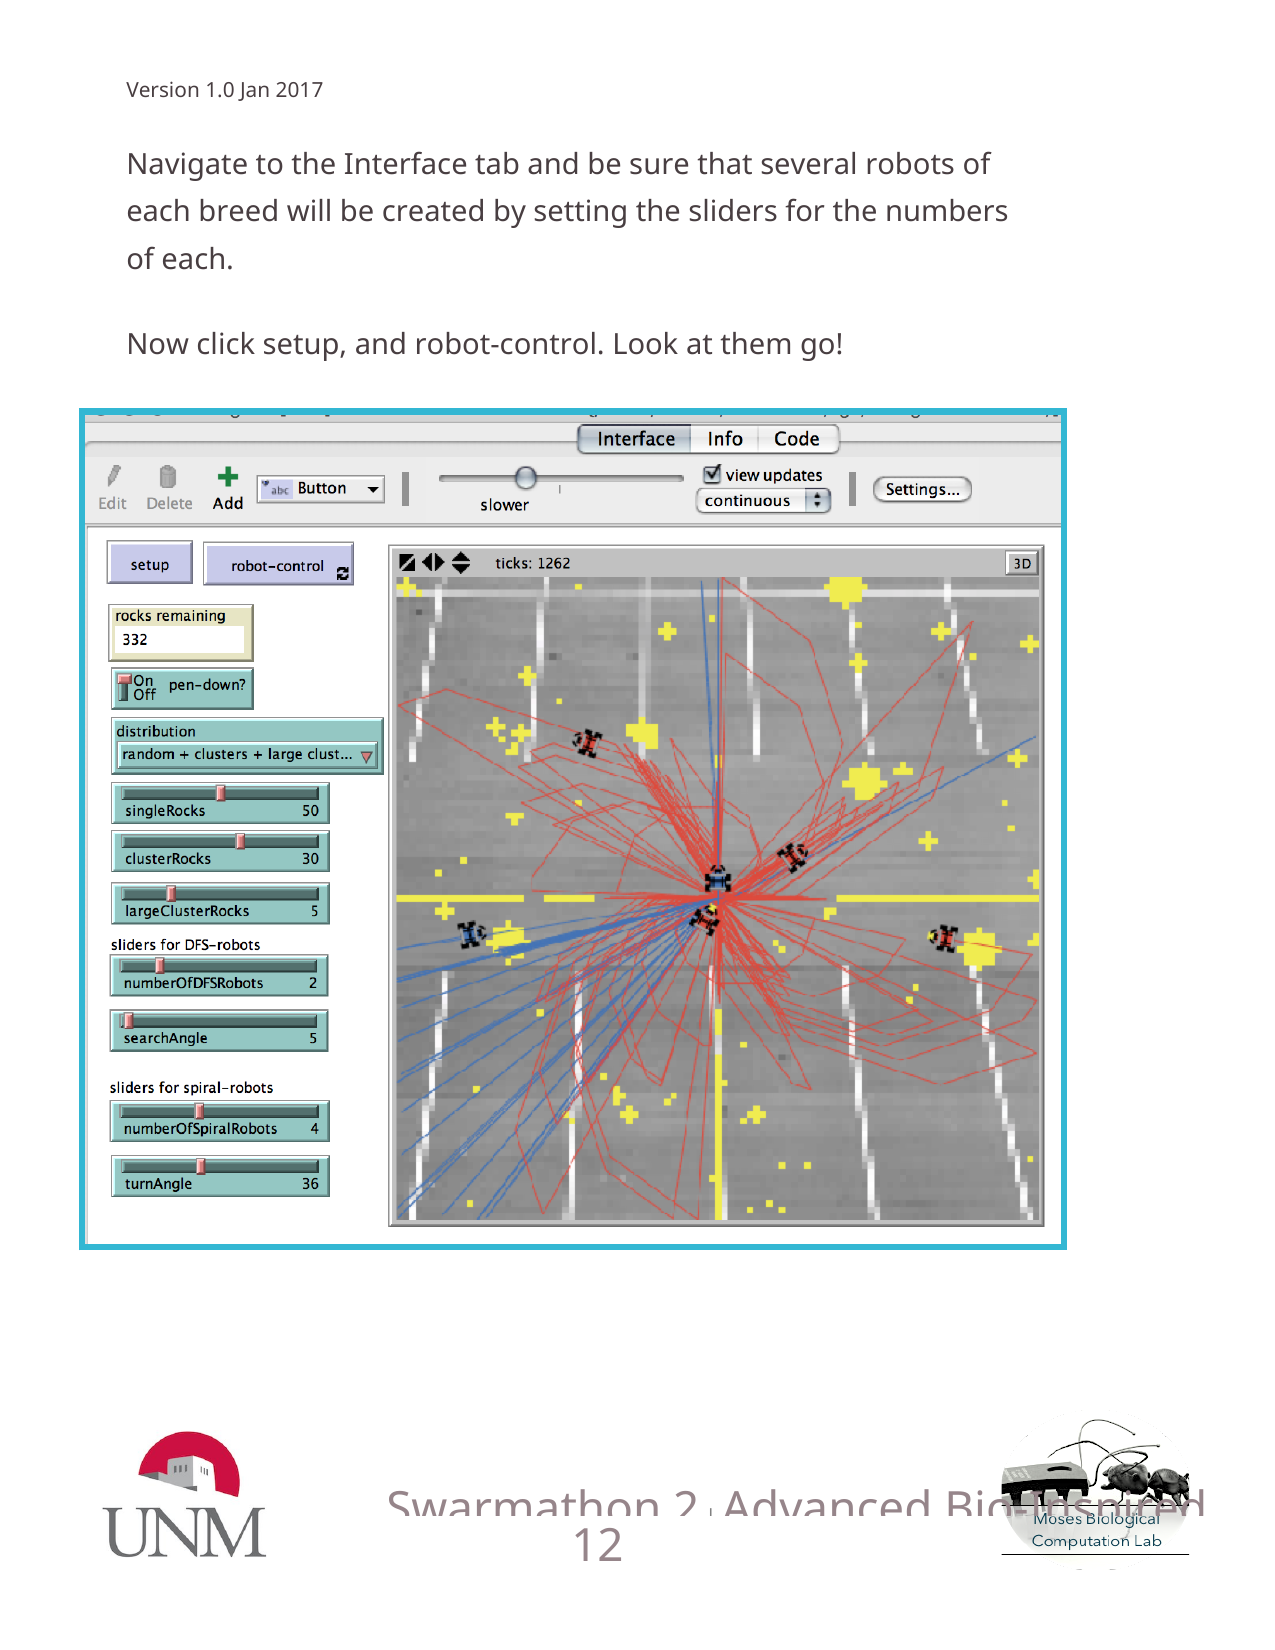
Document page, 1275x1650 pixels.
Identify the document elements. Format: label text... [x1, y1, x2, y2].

picture [85, 415, 1061, 1244]
picture [101, 1430, 267, 1558]
picture [1001, 1410, 1190, 1570]
text Navigate to the Interface tab and be sure that several robots of each breed will be created by setting the sliders for the numbers of each. [126, 143, 1020, 278]
text Now click setup, and robot-control. Look at them go! [126, 323, 1020, 363]
